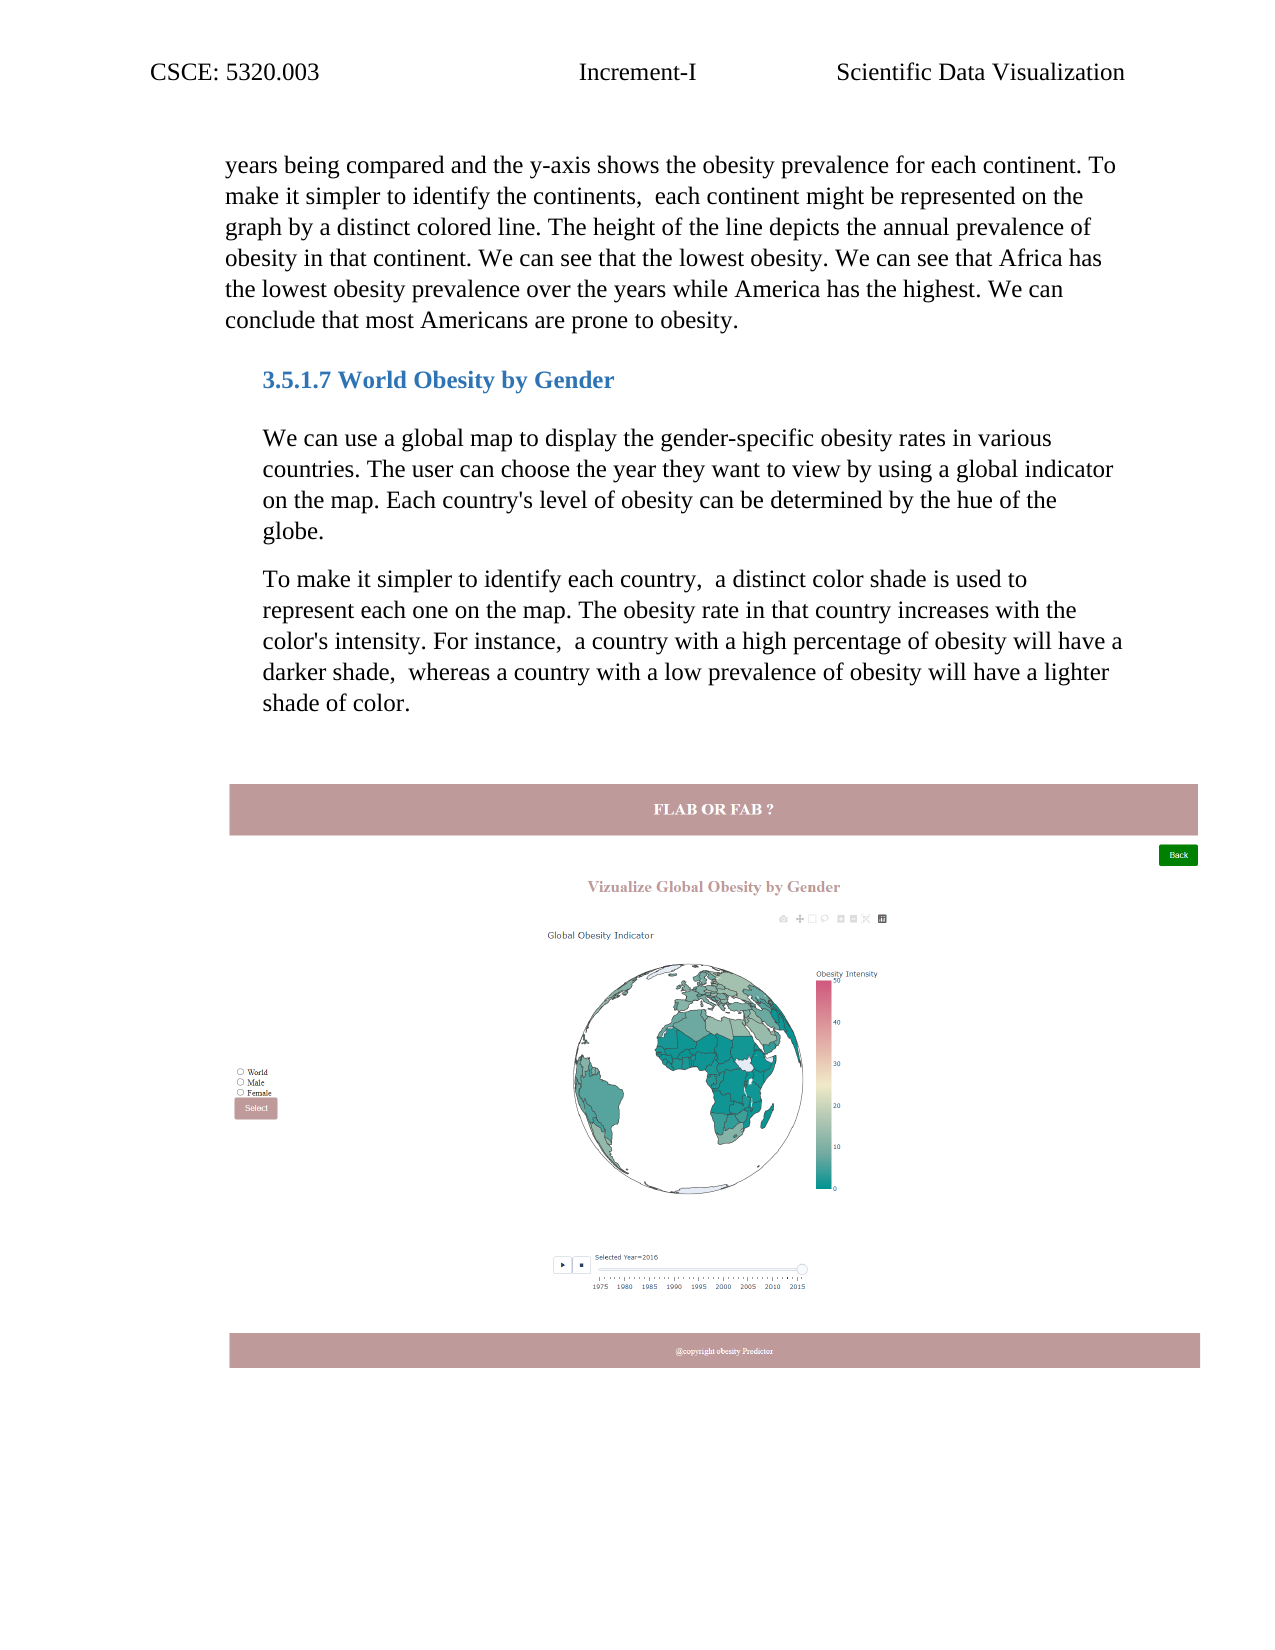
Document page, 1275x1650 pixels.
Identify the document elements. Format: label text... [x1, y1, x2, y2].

subtitle World Obesity by Gender [262, 365, 1125, 394]
text We can use a global map to display the gender-specific obesity rates in various countries. The user can choose the year they want to view by using a global indicator on the map. Each country's level of obesity can be determined by the hue of the globe. [262, 423, 1125, 545]
picture [225, 1235, 1200, 1368]
text To make it simpler to identify each country, a distinct color shade is used to represent each one on the map. The obesity rate in that country increases with the color's intensity. For instance, a country with a high percentage of obesity will have a darker shade, whereas a country with a low prevalence of obesity will have a lighter shade of color. [262, 564, 1125, 717]
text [225, 150, 1125, 334]
picture [225, 783, 1200, 1217]
